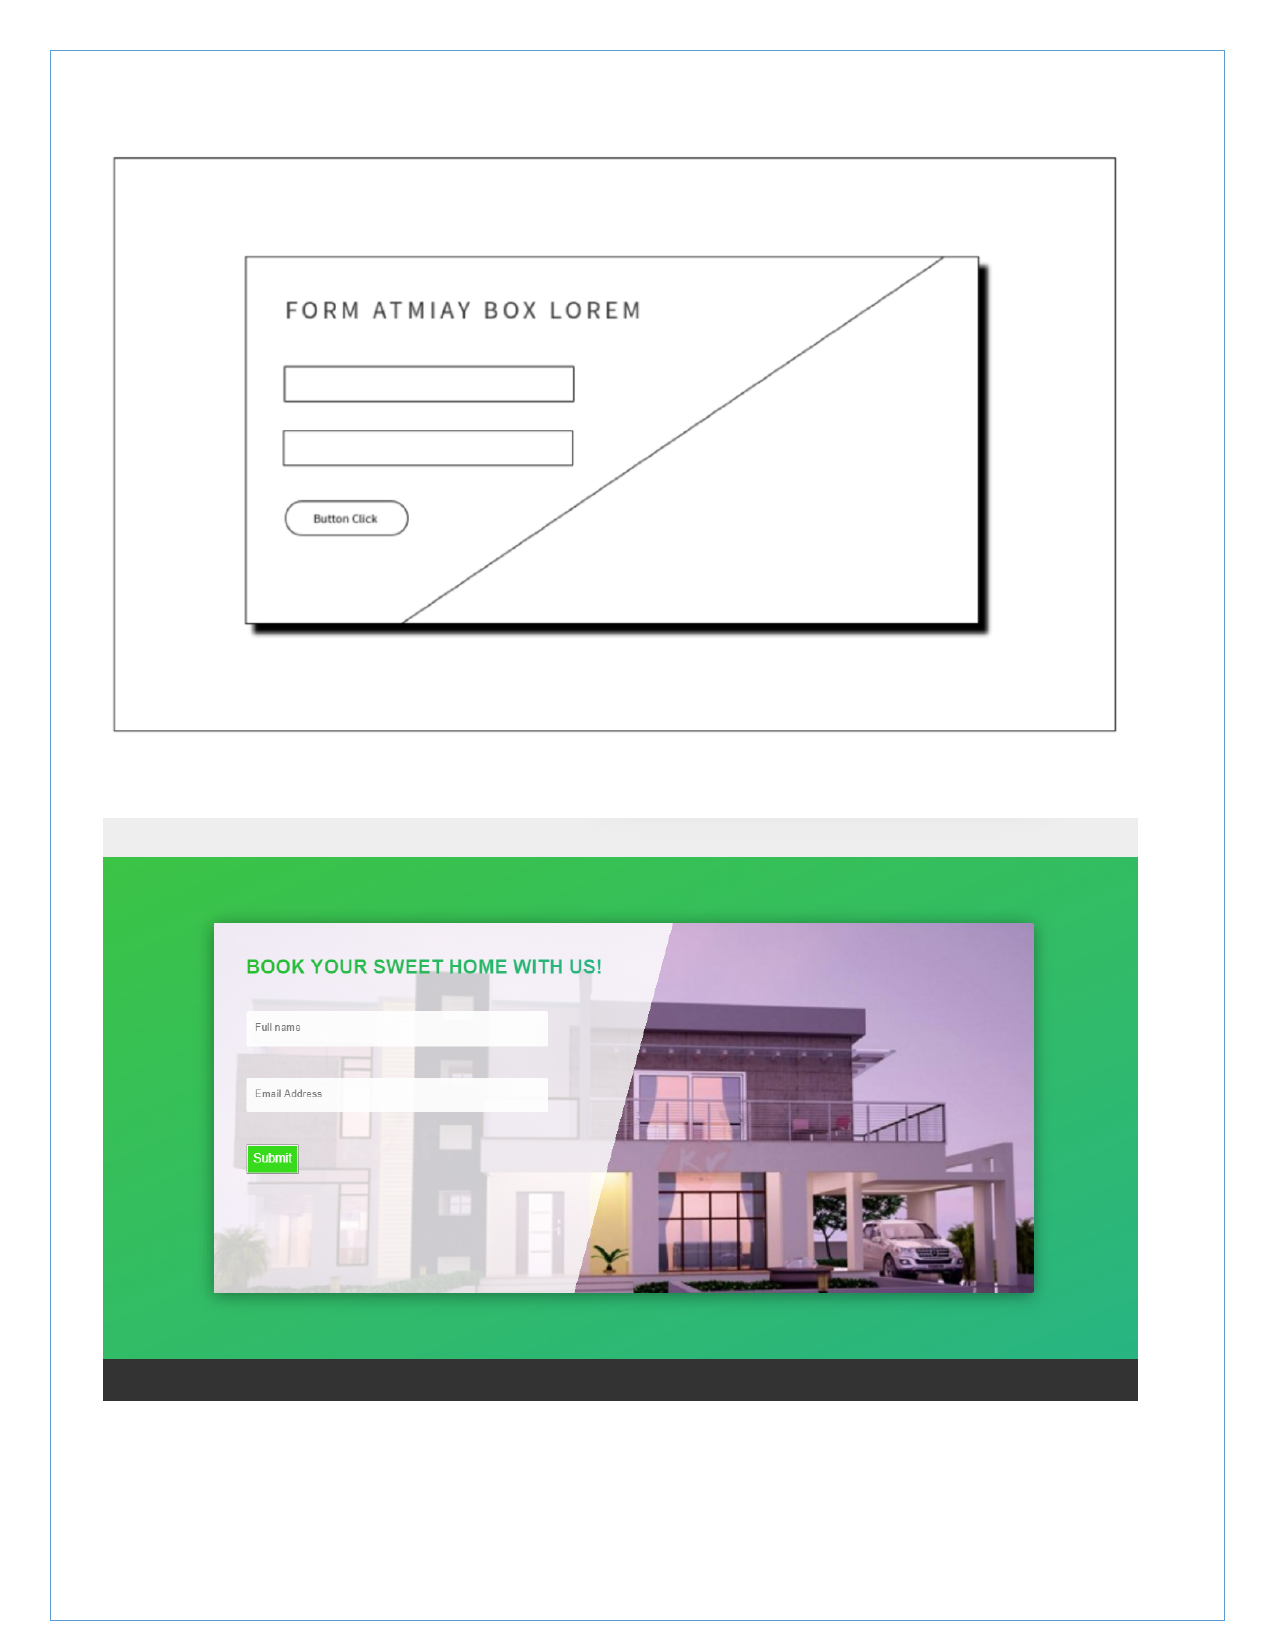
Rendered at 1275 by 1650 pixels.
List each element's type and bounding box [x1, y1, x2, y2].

picture [103, 818, 1138, 1401]
picture [103, 149, 1130, 746]
